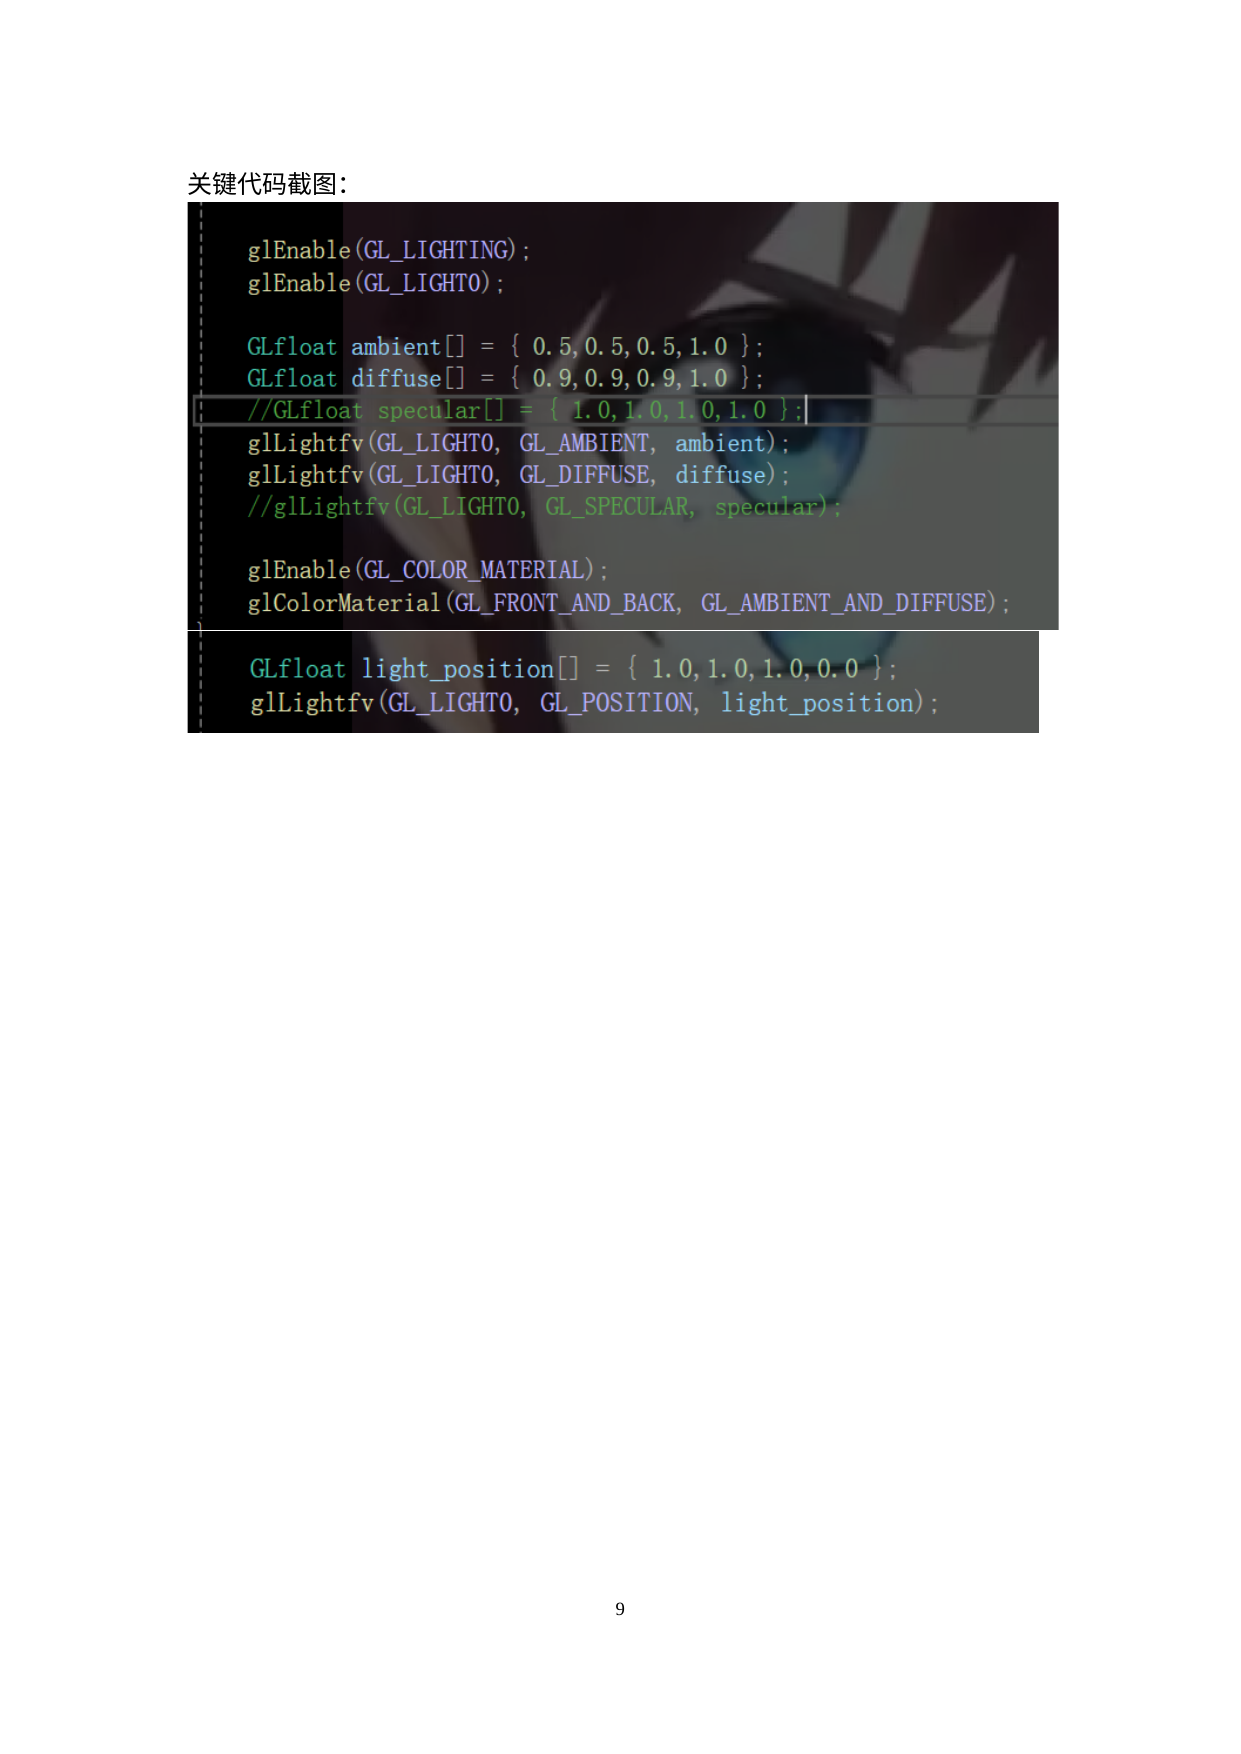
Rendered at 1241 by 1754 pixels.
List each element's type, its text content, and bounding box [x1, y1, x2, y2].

text 关键代码截图： [187, 164, 1059, 202]
picture [187, 202, 1059, 630]
picture [187, 631, 1039, 733]
